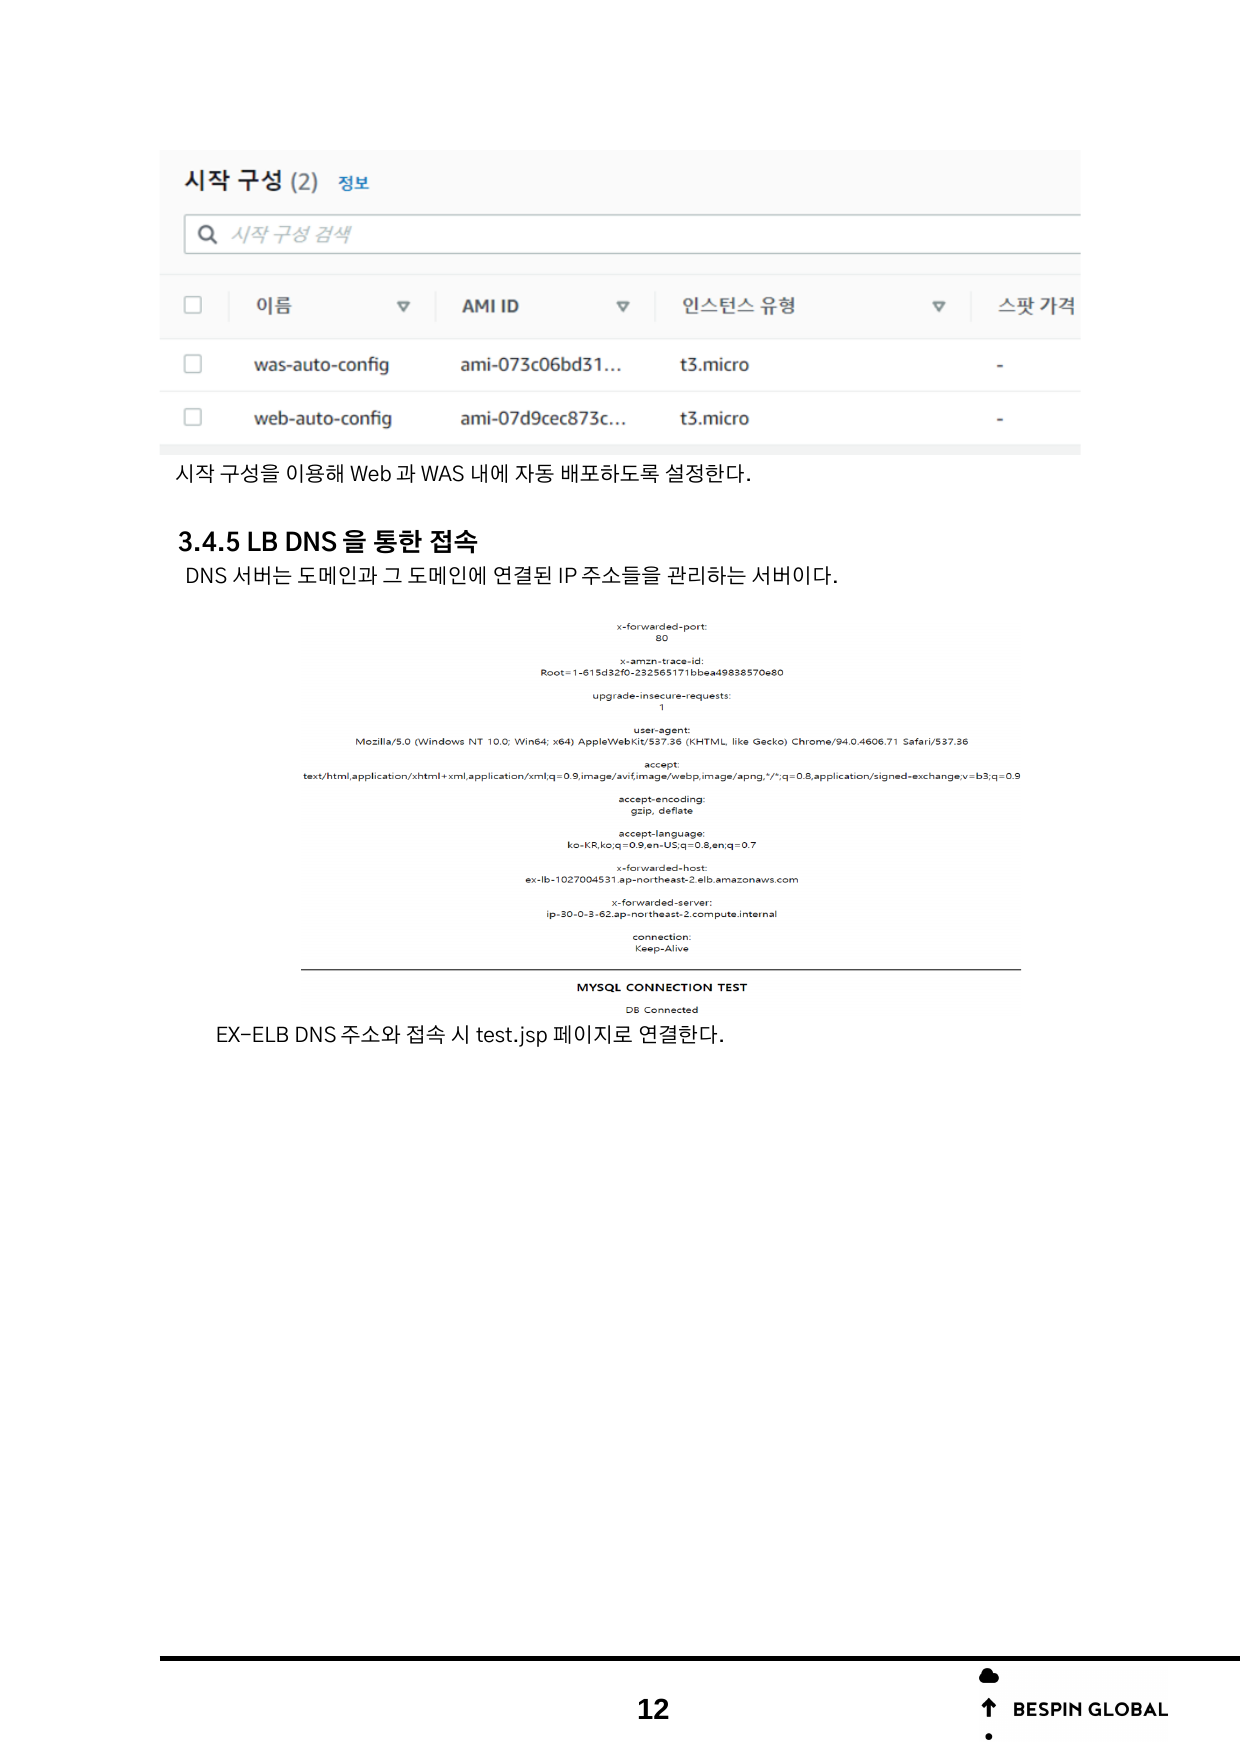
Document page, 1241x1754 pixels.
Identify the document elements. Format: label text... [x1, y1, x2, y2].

text 3.4.5 LB DNS을 통한 접속 [159, 525, 1163, 556]
picture [159, 150, 1081, 455]
picture [301, 621, 1022, 1016]
picture [978, 1666, 1169, 1742]
text EX-ELB DNS주소와 접속 시 test.jsp 페이지로 연결한다. [159, 1021, 1163, 1047]
text DNS 서버는 도메인과 그 도메인에 연결된 IP주소들을 관리하는 서버이다. [159, 562, 1163, 588]
text 시작 구성을 이용해 Web과 WAS 내에 자동 배포하도록 설정한다. [159, 459, 1163, 485]
